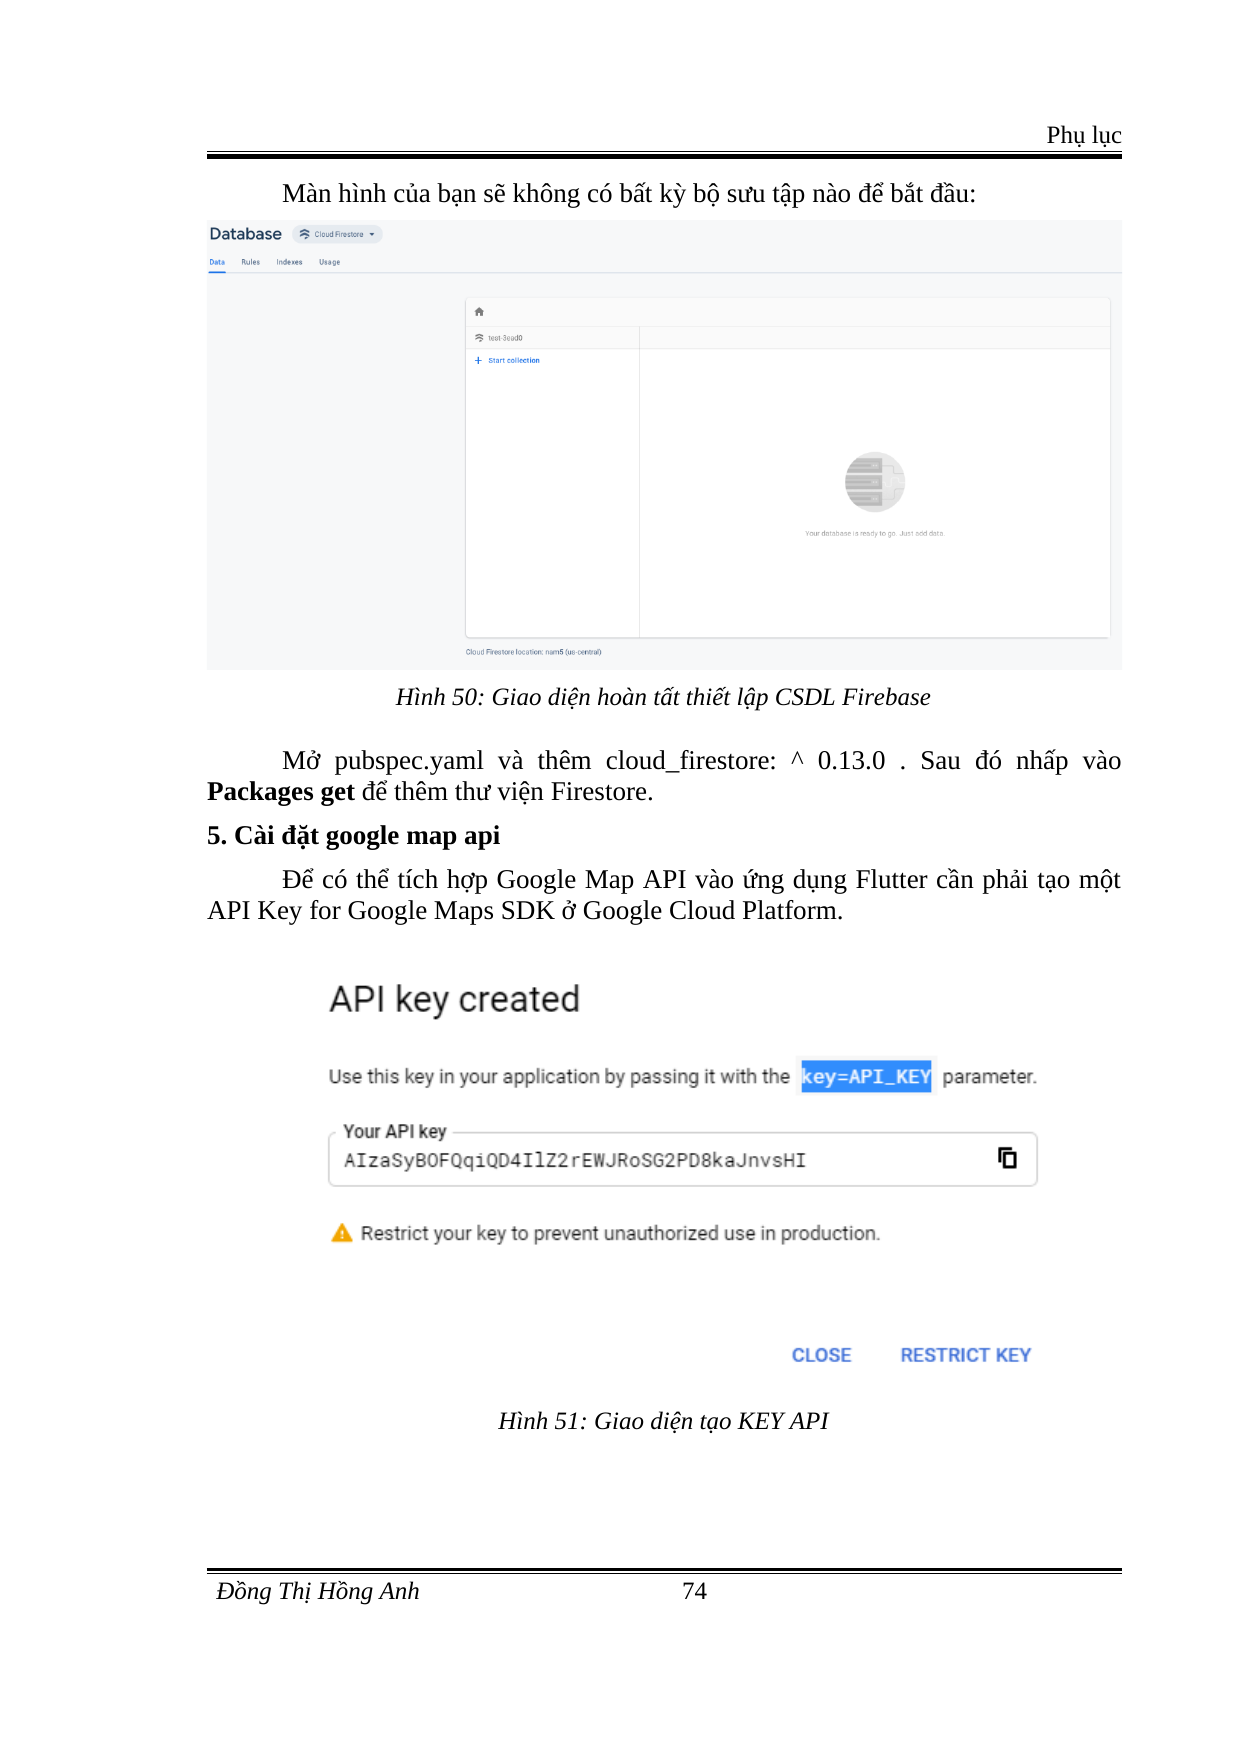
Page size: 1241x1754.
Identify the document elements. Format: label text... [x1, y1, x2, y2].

picture [304, 948, 1060, 1394]
text Mở pubspec.yaml và thêm cloud_firestore: ^ 0.13.0 . Sau đó nhấp vào Packages get để thêm thư viện Firestore. [207, 744, 1122, 807]
text Màn hình của bạn sẽ không có bất kỳ bộ sưu tập nào để bắt đầu: [207, 177, 1122, 208]
subtitle 5. Cài đặt google map api [207, 819, 1122, 850]
picture [206, 220, 1123, 670]
text Để có thể tích hợp Google Map API vào ứng dụng Flutter cần phải tạo một API Key for Google Maps SDK ở Google Cloud Platform. [207, 863, 1122, 925]
